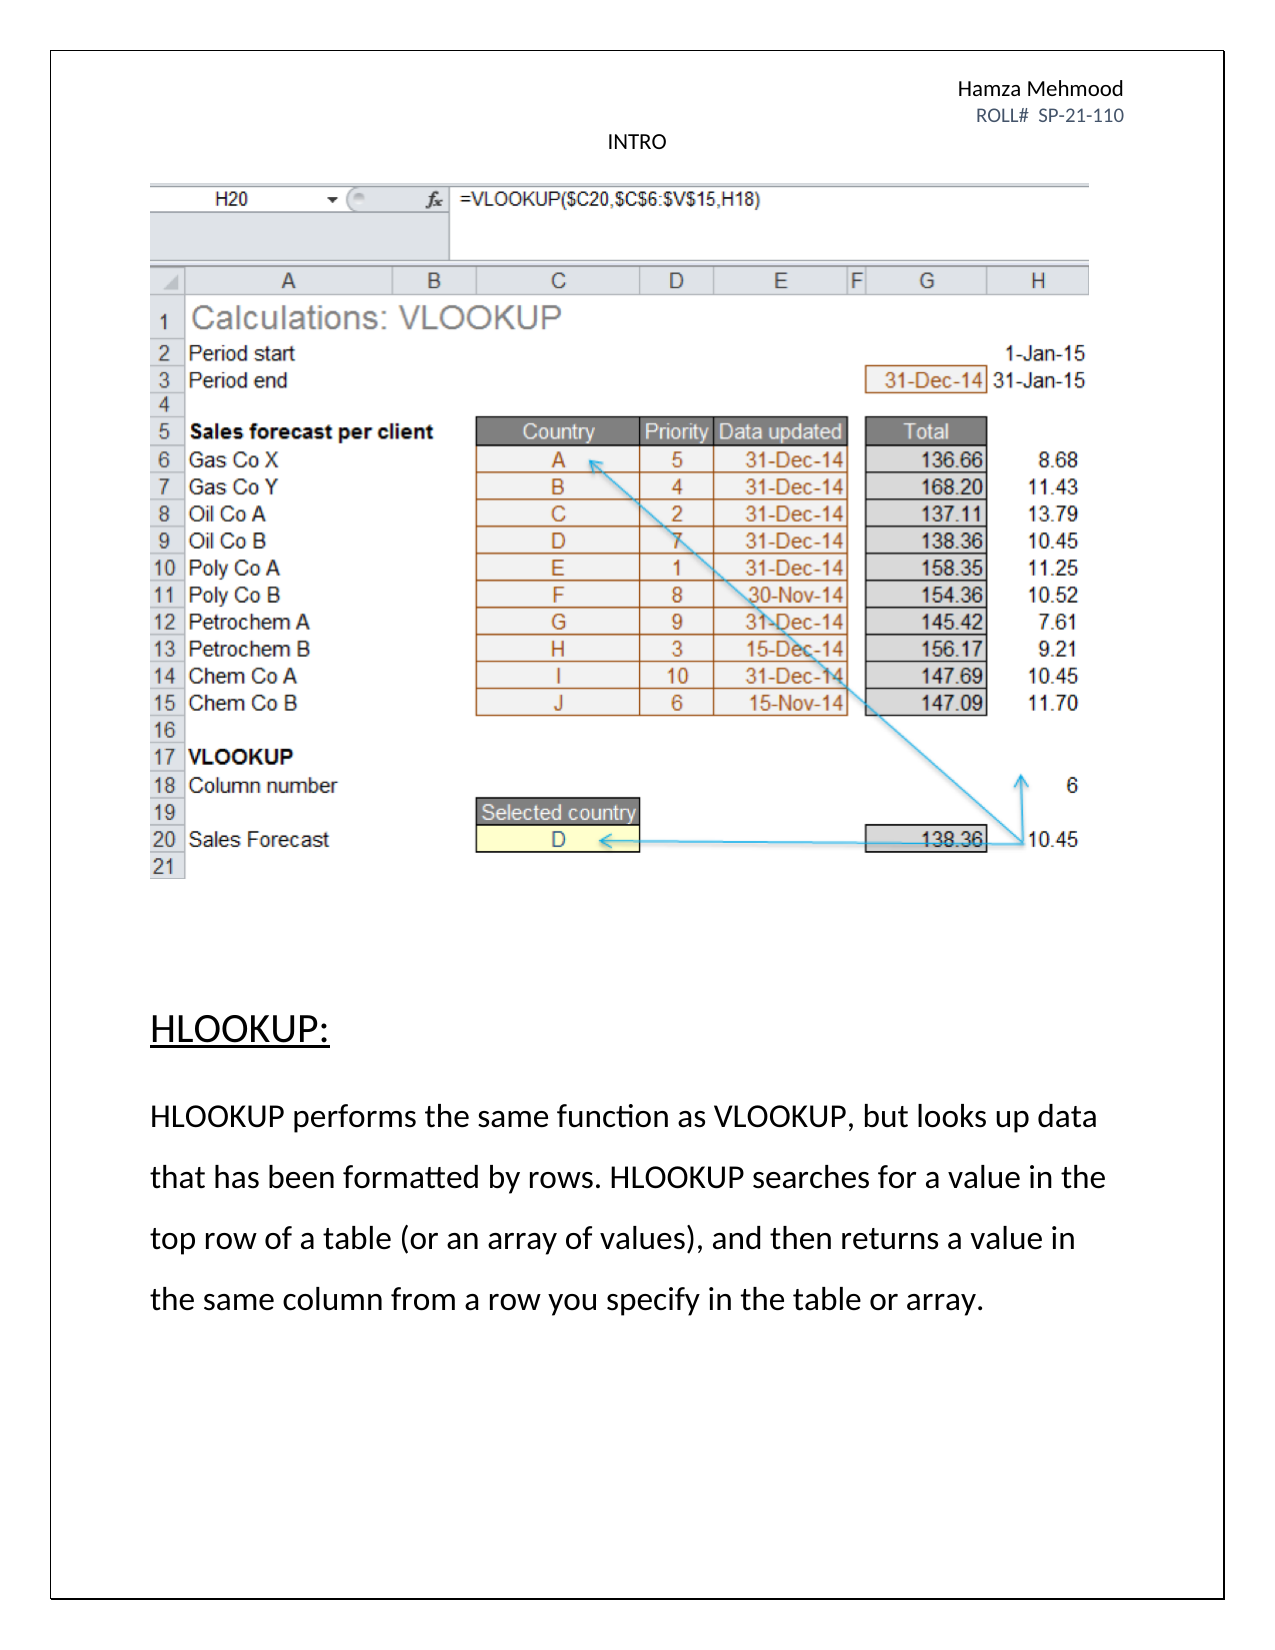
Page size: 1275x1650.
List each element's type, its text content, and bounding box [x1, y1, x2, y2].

text HLOOKUP: [150, 1002, 1124, 1053]
picture [150, 183, 1089, 879]
text HLOOKUP performs the same function as VLOOKUP, but looks up data that has been formatted by rows. HLOOKUP searches for a value in the top row of a table (or an array of values), and then returns a value in the same column from a row you specify in the table or array. [150, 1095, 1124, 1319]
